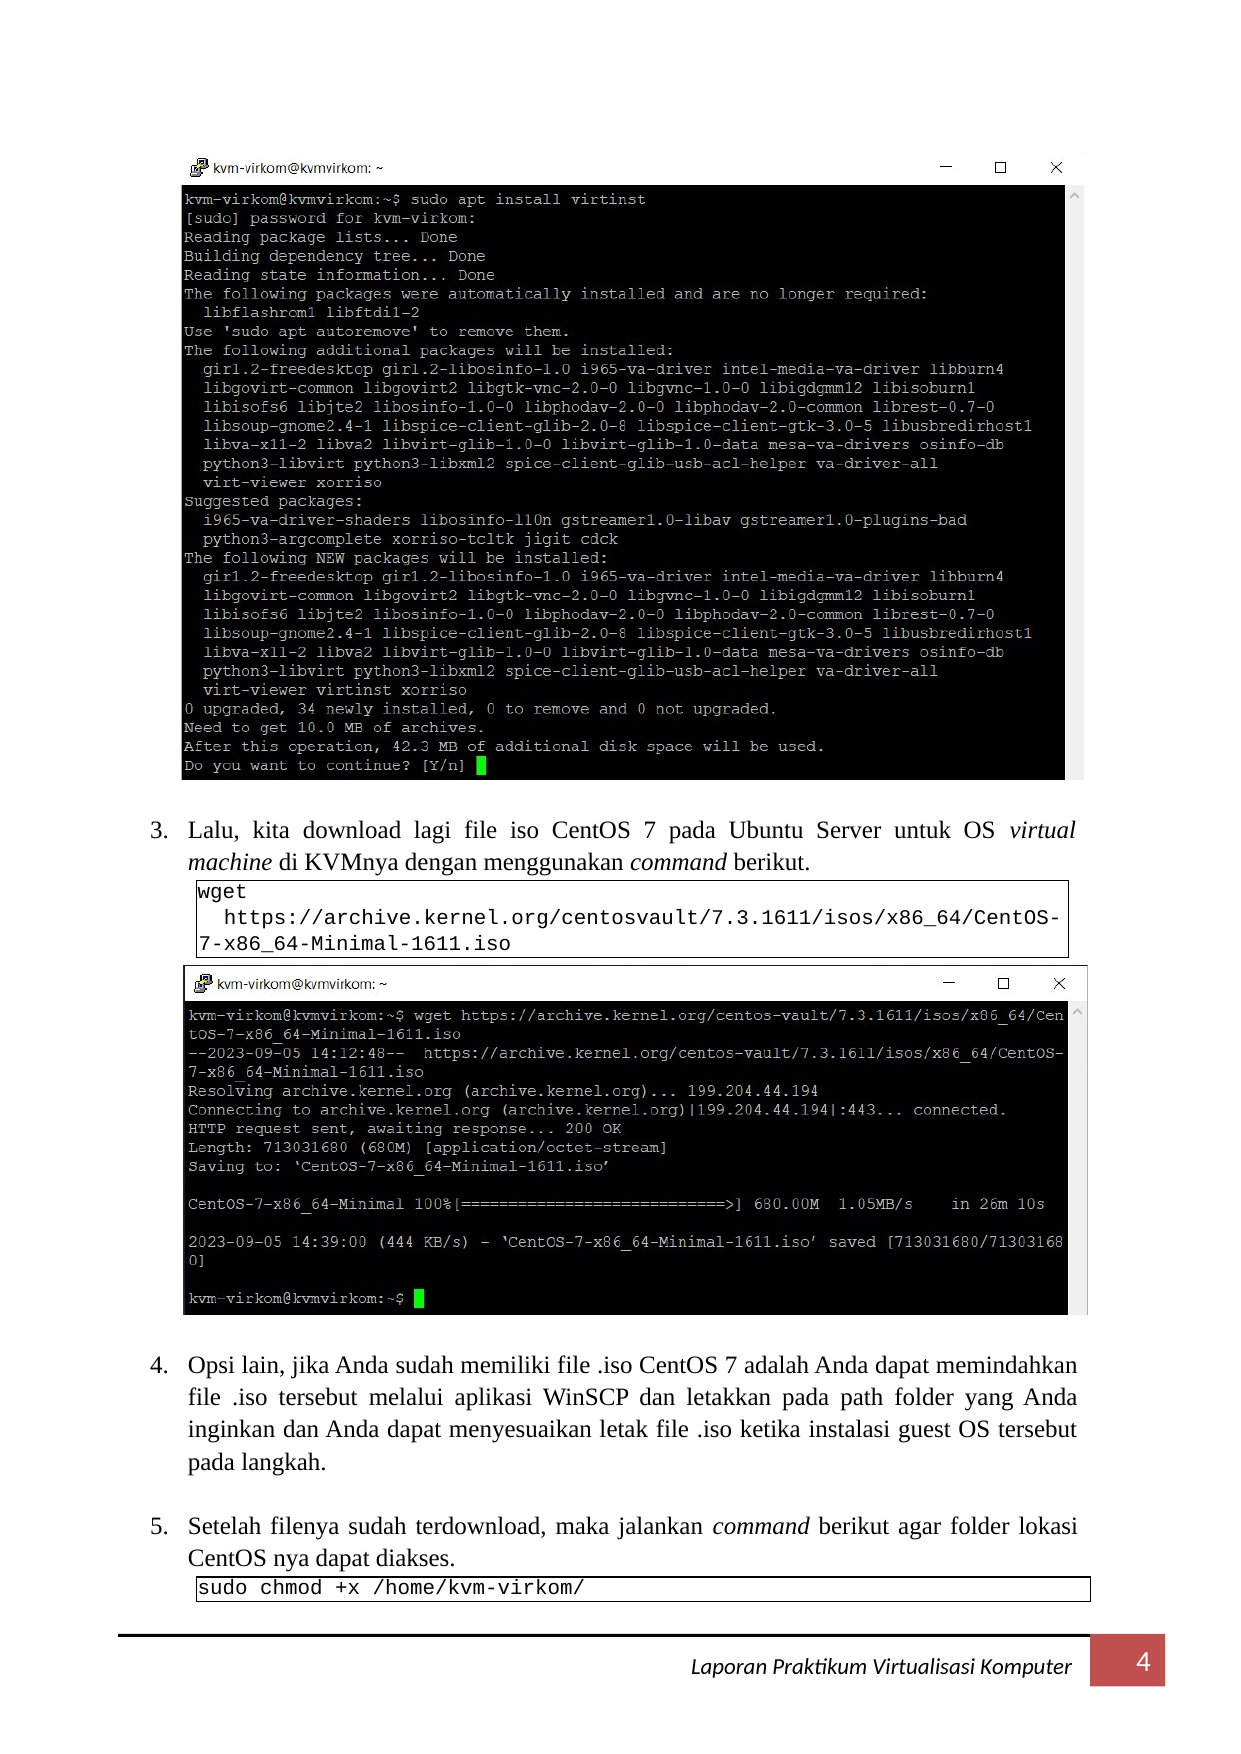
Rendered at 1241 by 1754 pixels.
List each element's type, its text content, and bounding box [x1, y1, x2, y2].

text sudo chmod +x /home/kvm-virkom/ [197, 1578, 1090, 1601]
picture [183, 965, 1088, 1315]
text wget https://archive.kernel.org/centosvault/7.3.1611/isos/x86_64/CentOS-7-x86_64-Minimal-1611.iso [197, 881, 1068, 957]
list Lalu, kita download lagi file iso CentOS 7 pada Ubuntu Server untuk OS virtual machine di KVMnya dengan menggunakan command berikut. [150, 815, 1078, 876]
picture [181, 150, 1084, 780]
list Opsi lain, jika Anda sudah memiliki file .iso CentOS 7 adalah Anda dapat memindahkan file .iso tersebut melalui aplikasi WinSCP dan letakkan pada path folder yang Anda inginkan dan Anda dapat menyesuaikan letak file .iso ketika instalasi guest OS tersebut pada langkah. [150, 1350, 1078, 1476]
list Setelah filenya sudah terdownload, maka jalankan command berikut agar folder lokasi CentOS nya dapat diakses. [150, 1511, 1078, 1572]
